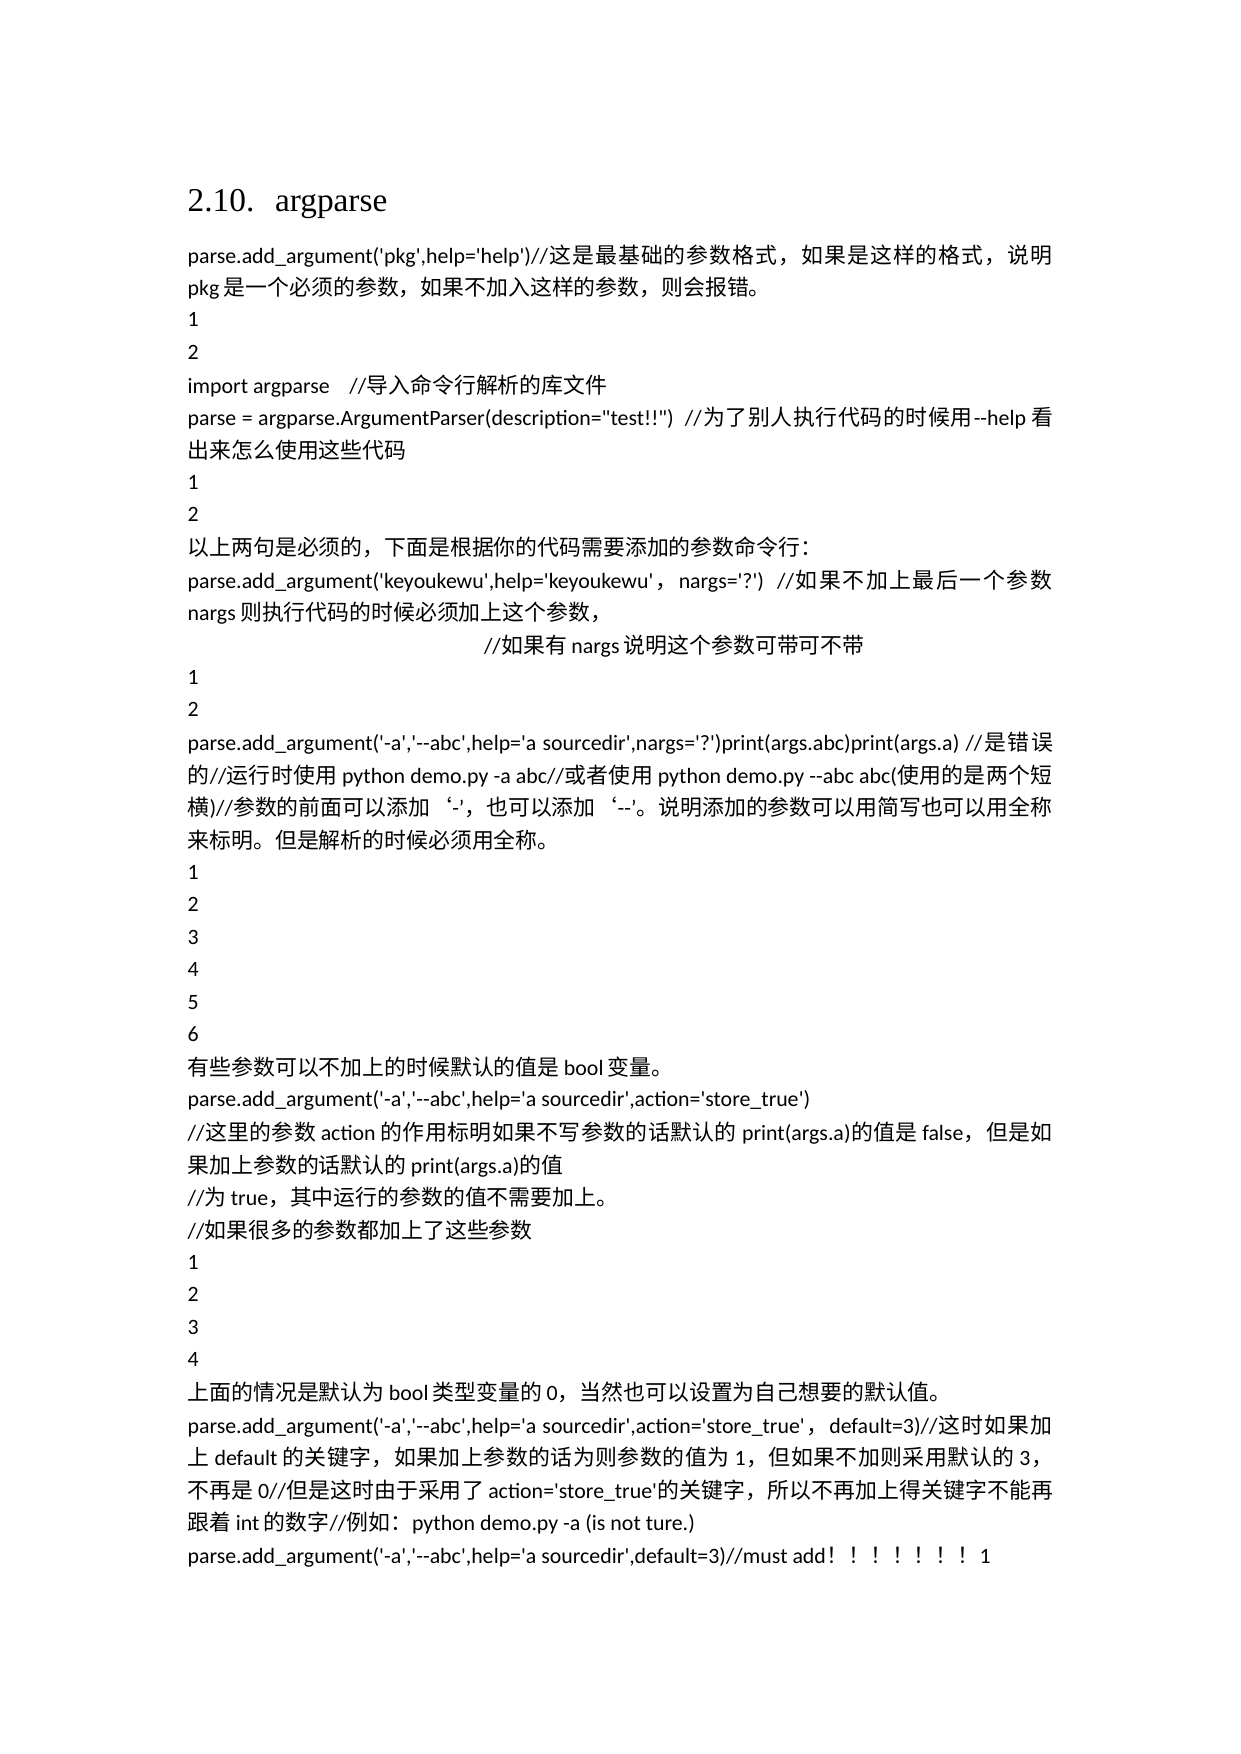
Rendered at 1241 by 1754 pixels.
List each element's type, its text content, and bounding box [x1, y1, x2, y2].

text 3 [187, 920, 1053, 952]
text 6 [187, 1017, 1053, 1050]
text 1 [187, 855, 1053, 887]
text 2 [187, 497, 1053, 530]
text 有些参数可以不加上的时候默认的值是bool变量。 [187, 1050, 1053, 1082]
text 上面的情况是默认为bool类型变量的0，当然也可以设置为自己想要的默认值。 [187, 1375, 1053, 1407]
text parse.add_argument('keyoukewu',help='keyoukewu'，nargs='?') //如果不加上最后一个参数nargs则执行代码的时候必须加上这个参数， [187, 562, 1053, 627]
text //这里的参数action的作用标明如果不写参数的话默认的print(args.a)的值是false，但是如果加上参数的话默认的print(args.a)的值 [187, 1115, 1053, 1180]
text 4 [187, 952, 1053, 985]
text parse.add_argument('pkg',help='help')//这是最基础的参数格式，如果是这样的格式，说明pkg是一个必须的参数，如果不加入这样的参数，则会报错。 [187, 237, 1053, 302]
text parse = argparse.ArgumentParser(description="test!!") //为了别人执行代码的时候用--help看出来怎么使用这些代码 [187, 400, 1053, 465]
text 以上两句是必须的，下面是根据你的代码需要添加的参数命令行： [187, 530, 1053, 562]
text import argparse //导入命令行解析的库文件 [187, 367, 1053, 400]
text 1 [187, 1245, 1053, 1277]
text parse.add_argument('-a','--abc',help='a sourcedir',default=3)//must add！！！！！！！1 [187, 1537, 1053, 1570]
text 1 [187, 465, 1053, 497]
text //如果有nargs说明这个参数可带可不带 [187, 627, 1053, 660]
text 2 [187, 887, 1053, 920]
text 5 [187, 985, 1053, 1017]
text 2 [187, 335, 1053, 367]
text 2 [187, 692, 1053, 725]
text 1 [187, 302, 1053, 335]
text 4 [187, 1342, 1053, 1375]
text parse.add_argument('-a','--abc',help='a sourcedir',nargs='?')print(args.abc)print(args.a) //是错误的//运行时使用python demo.py -a abc//或者使用python demo.py --abc abc(使用的是两个短横)//参数的前面可以添加‘-’，也可以添加‘--’。说明添加的参数可以用简写也可以用全称来标明。但是解析的时候必须用全称。 [187, 725, 1053, 855]
text parse.add_argument('-a','--abc',help='a sourcedir',action='store_true') [187, 1082, 1053, 1115]
text 1 [187, 660, 1053, 692]
text 2 [187, 1277, 1053, 1310]
text //如果很多的参数都加上了这些参数 [187, 1212, 1053, 1245]
subtitle argparse [187, 167, 1053, 232]
text parse.add_argument('-a','--abc',help='a sourcedir',action='store_true'，default=3)//这时如果加上default的关键字，如果加上参数的话为则参数的值为1，但如果不加则采用默认的3，不再是0//但是这时由于采用了action='store_true'的关键字，所以不再加上得关键字不能再跟着int的数字//例如：python demo.py -a (is not ture.) [187, 1407, 1053, 1537]
text //为true，其中运行的参数的值不需要加上。 [187, 1180, 1053, 1212]
text 3 [187, 1310, 1053, 1342]
